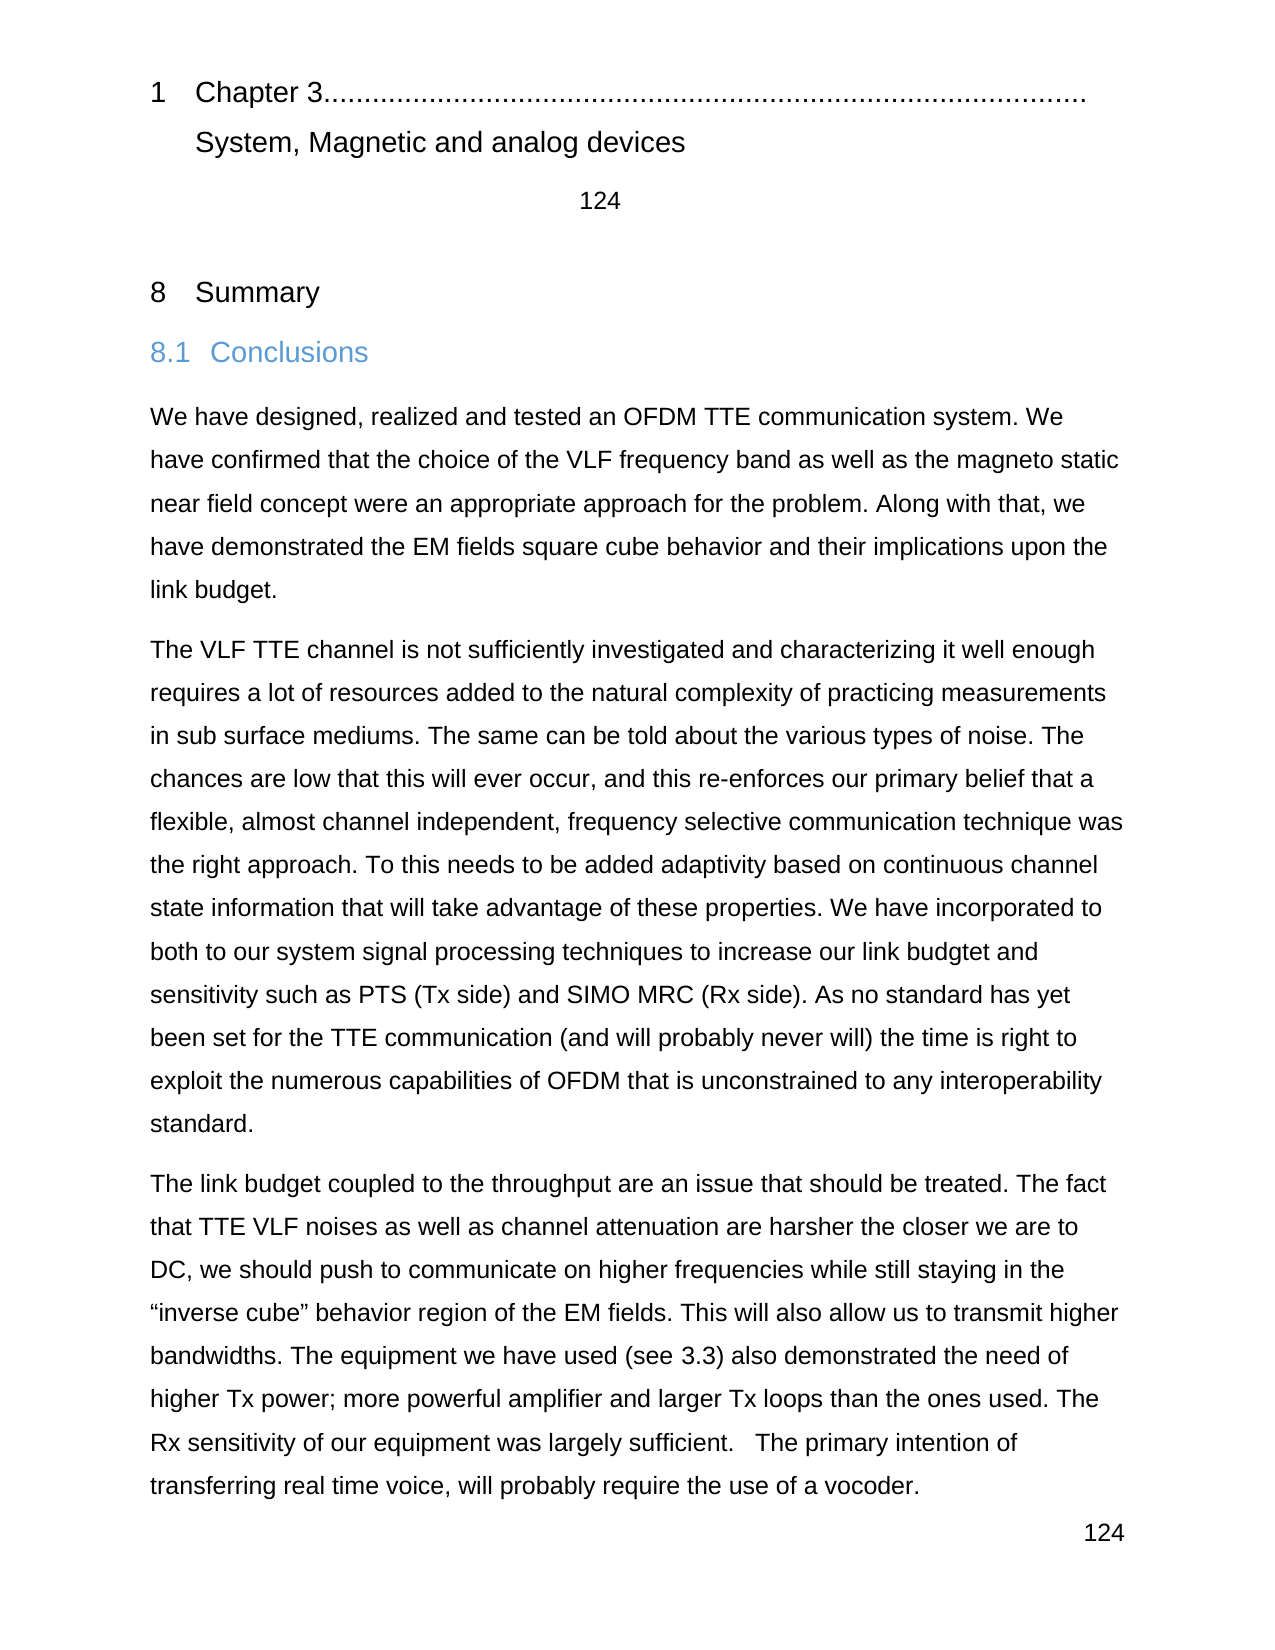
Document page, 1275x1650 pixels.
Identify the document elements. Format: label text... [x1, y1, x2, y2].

text We have designed, realized and tested an OFDM TTE communication system. We have confirmed that the choice of the VLF frequency band as well as the magneto static near field concept were an appropriate approach for the problem. Along with that, we have demonstrated the EM fields square cube behavior and their implications upon the link budget. [150, 402, 1125, 603]
subtitle Summary [150, 274, 1125, 308]
text The VLF TTE channel is not sufficiently investigated and characterizing it well enough requires a lot of resources added to the natural complexity of practicing measurements in sub surface mediums. The same can be told about the various types of noise. The chances are low that this will ever occur, and this re-enforces our primary belief that a flexible, almost channel independent, frequency selective communication technique was the right approach. To this needs to be added adaptivity based on continuous channel state information that will take advantage of these properties. We have incorporated to both to our system signal processing techniques to increase our link budgtet and sensitivity such as PTS (Tx side) and SIMO MRC (Rx side). As no standard has yet been set for the TTE communication (and will probably never will) the time is right to exploit the numerous capabilities of OFDM that is unconstrained to any interoperability standard. [150, 634, 1125, 1138]
text The link budget coupled to the throughput are an issue that should be treated. The fact that TTE VLF noises as well as channel attenuation are harsher the closer we are to DC, we should push to communicate on higher frequencies while still staying in the “inverse cube” behavior region of the EM fields. This will also allow us to transmit higher bandwidths. The equipment we have used (see ‎3.3) also demonstrated the need of higher Tx power; more powerful amplifier and larger Tx loops than the ones used. The Rx sensitivity of our equipment was largely sufficient. The primary intention of transferring real time voice, will probably require the use of a vocoder. [150, 1169, 1125, 1499]
subtitle Conclusions [150, 335, 1125, 369]
